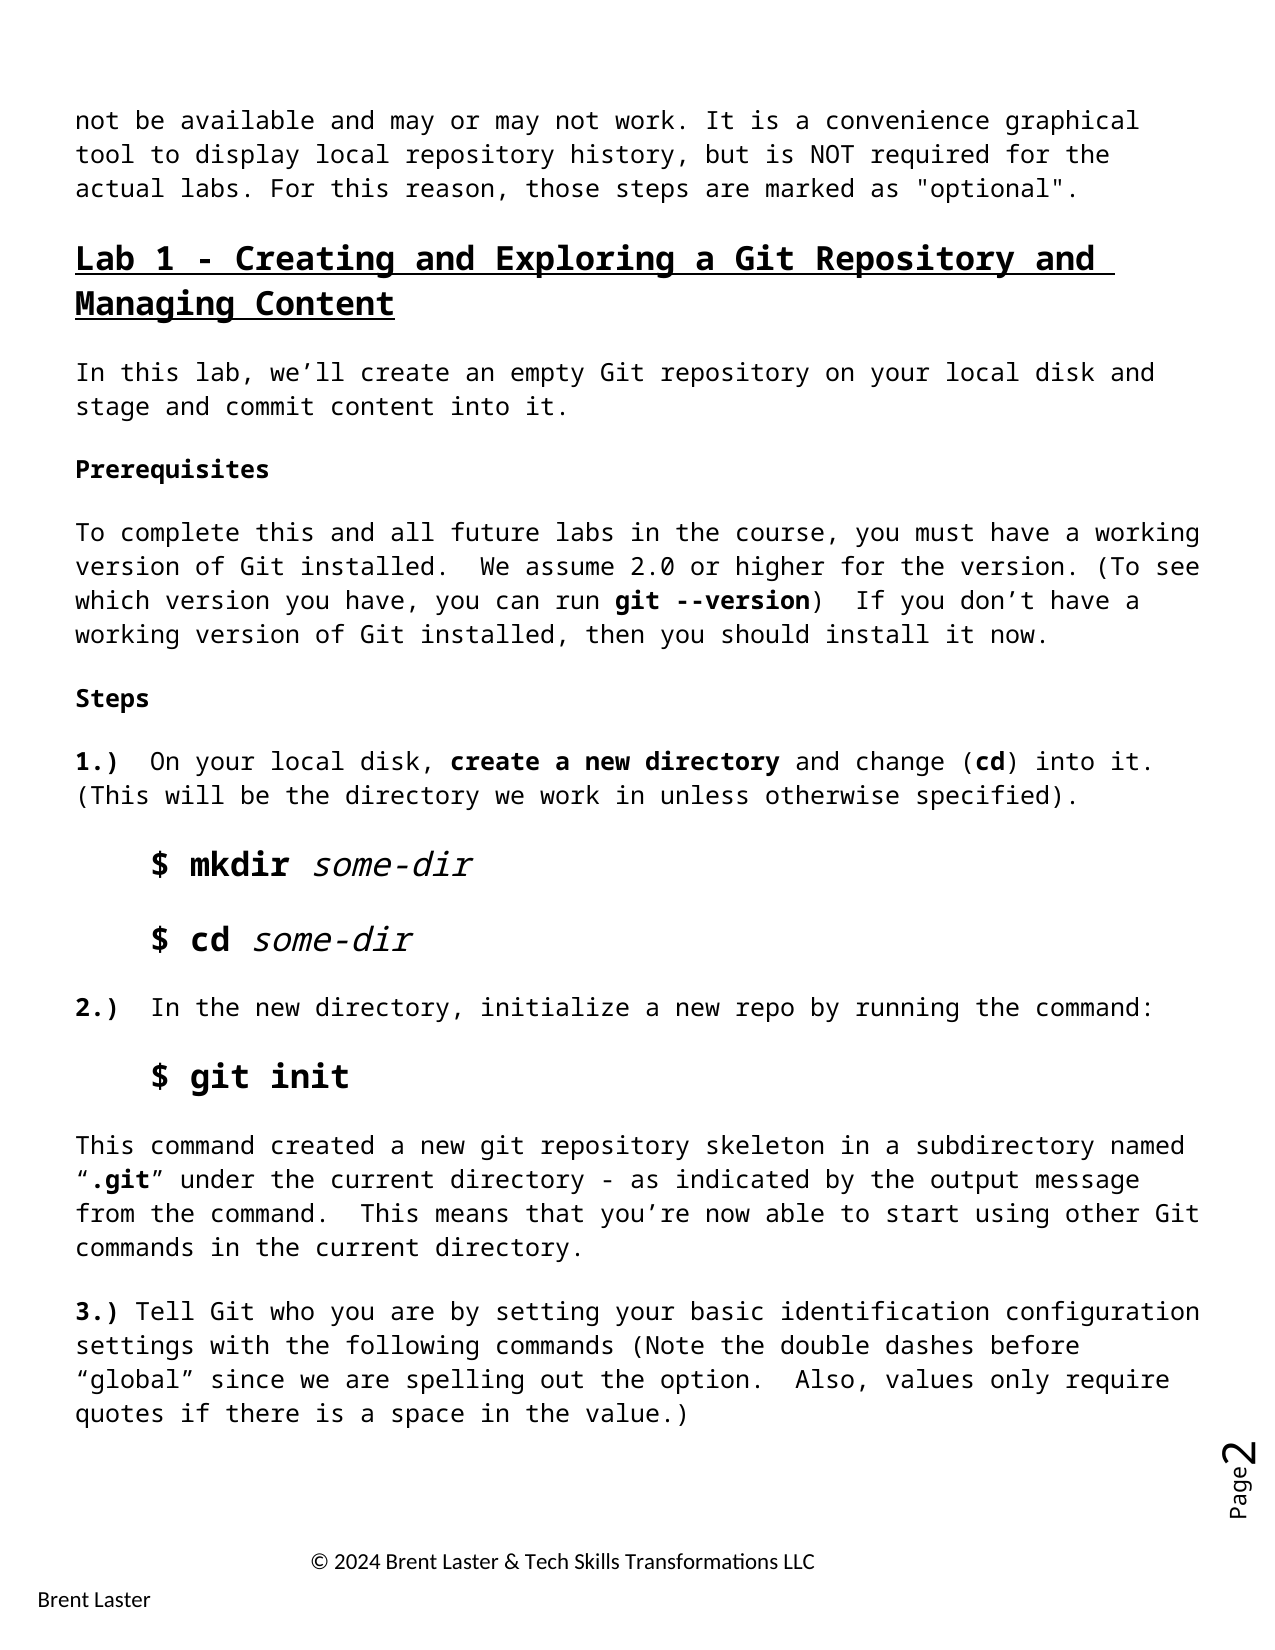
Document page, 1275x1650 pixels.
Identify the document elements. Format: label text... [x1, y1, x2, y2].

subtitle 2.) In the new directory, initialize a new repo by running the command: [75, 990, 1200, 1024]
subtitle To complete this and all future labs in the course, you must have a working version of Git installed. We assume 2.0 or higher for the version. (To see which version you have, you can run git --version) If you don’t have a working version of Git installed, then you should install it now. [75, 515, 1200, 651]
subtitle 1.) On your local disk, create a new directory and change (cd) into it. (This will be the directory we work in unless otherwise specified). [75, 743, 1200, 812]
subtitle Prerequisites [75, 452, 1200, 486]
subtitle $ cd some-dir [150, 915, 1200, 961]
subtitle Steps [75, 680, 1200, 714]
subtitle This command created a new git repository skeleton in a subdirectory named “.git” under the current directory - as indicated by the output message from the command. This means that you’re now able to start using other Git commands in the current directory. [75, 1128, 1200, 1264]
subtitle Lab 1 - Creating and Exploring a Git Repository and Managing Content [75, 234, 1200, 325]
subtitle $ mkdir some-dir [150, 841, 1200, 886]
subtitle $ git init [75, 1053, 1200, 1099]
subtitle In this lab, we’ll create an empty Git repository on your local disk and stage and commit content into it. [75, 354, 1200, 422]
subtitle 3.) Tell Git who you are by setting your basic identification configuration settings with the following commands (Note the double dashes before “global” since we are spelling out the option. Also, values only require quotes if there is a space in the value.) [75, 1293, 1200, 1429]
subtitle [75, 103, 1200, 205]
